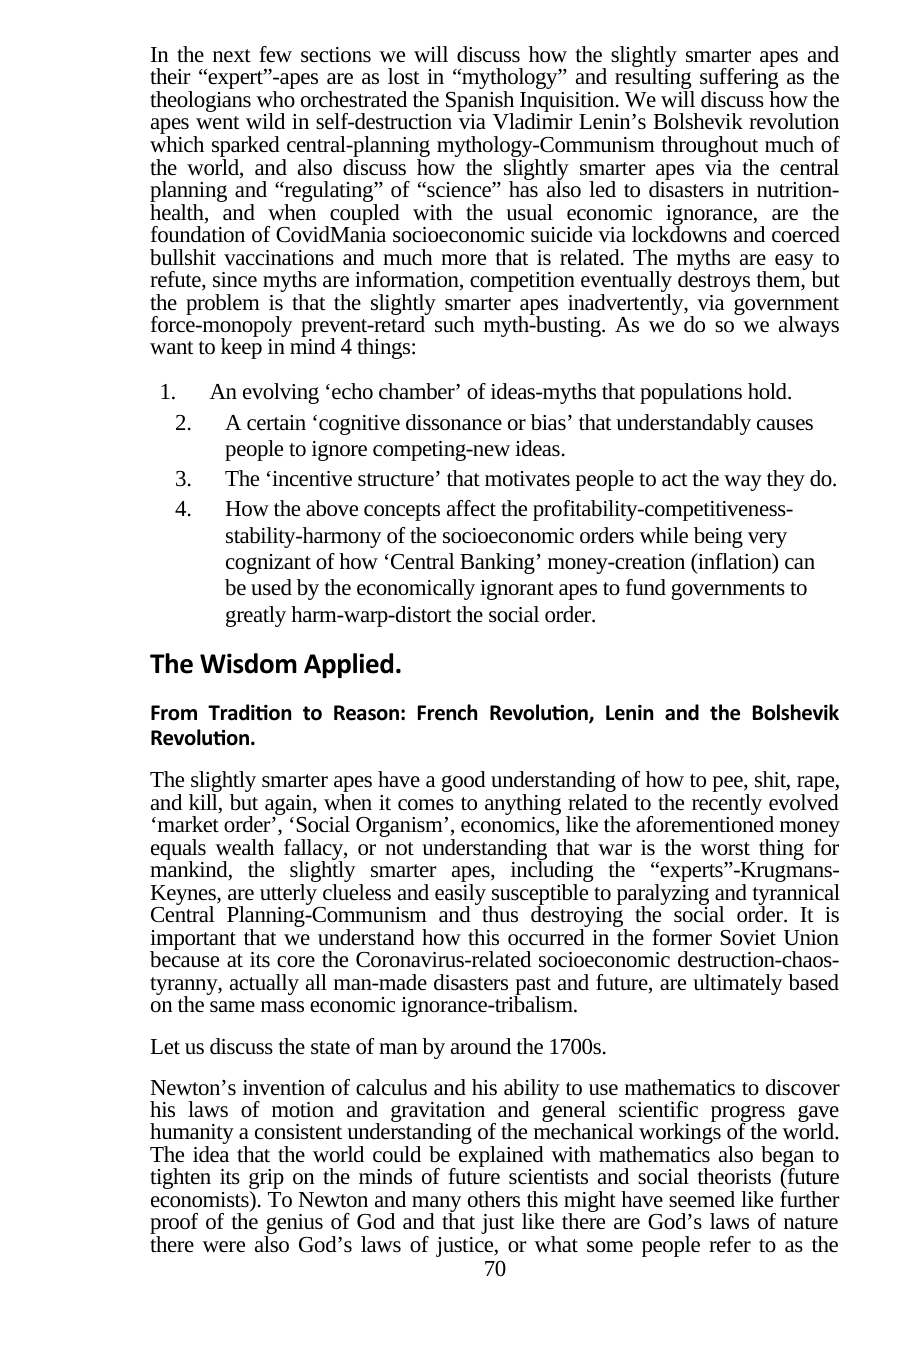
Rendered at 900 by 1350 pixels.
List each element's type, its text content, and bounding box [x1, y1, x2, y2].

list An evolving ‘echo chamber’ of ideas-myths that populations hold. [159, 379, 840, 405]
list The ‘incentive structure’ that motivates people to act the way they do. [175, 465, 840, 492]
text In the next few sections we will discuss how the slightly smarter apes and their “expert”-apes are as lost in “mythology” and resulting suffering as the theologians who orchestrated the Spanish Inquisition. We will discuss how the apes went wild in self-destruction via Vladimir Lenin’s Bolshevik revolution which sparked central-planning mythology-Communism throughout much of the world, and also discuss how the slightly smarter apes via the central planning and “regulating” of “science” has also led to disasters in nutrition-health, and when coupled with the usual economic ignorance, are the foundation of CovidMania socioeconomic suicide via lockdowns and coerced bullshit vaccinations and much more that is related. The myths are easy to refute, since myths are information, competition eventually destroys them, but the problem is that the slightly smarter apes inadvertently, via government force-monopoly prevent-retard such myth-busting. As we do so we always want to keep in mind 4 things: [150, 45, 840, 360]
text Let us discuss the state of man by around the 1700s. [150, 1036, 840, 1058]
subtitle From Tradition to Reason: French Revolution, Lenin and the Bolshevik Revolution. [150, 701, 840, 751]
text The slightly smarter apes have a good understanding of how to pee, shit, rape, and kill, but again, when it comes to anything related to the recently evolved ‘market order’, ‘Social Organism’, economics, like the aforementioned money equals wealth fallacy, or not understanding that war is the worst thing for mankind, the slightly smarter apes, including the “experts”-Krugmans-Keynes, are utterly clueless and easily susceptible to paralyzing and tyrannical Central Planning-Communism and thus destroying the social order. It is important that we understand how this occurred in the former Soviet Union because at its core the Coronavirus-related socioeconomic destruction-chaos-tyranny, actually all man-made disasters past and future, are ultimately based on the same mass economic ignorance-tribalism. [150, 770, 840, 1017]
list A certain ‘cognitive dissonance or bias’ that understandably causes people to ignore competing-new ideas. [175, 409, 840, 461]
list How the above concepts affect the profitability-competitiveness-stability-harmony of the socioeconomic orders while being very cognizant of how ‘Central Banking’ money-creation (inflation) can be used by the economically ignorant apes to fund governments to greatly harm-warp-distort the social order. [175, 495, 840, 627]
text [150, 1077, 840, 1257]
subtitle The Wisdom Applied. [150, 648, 840, 680]
